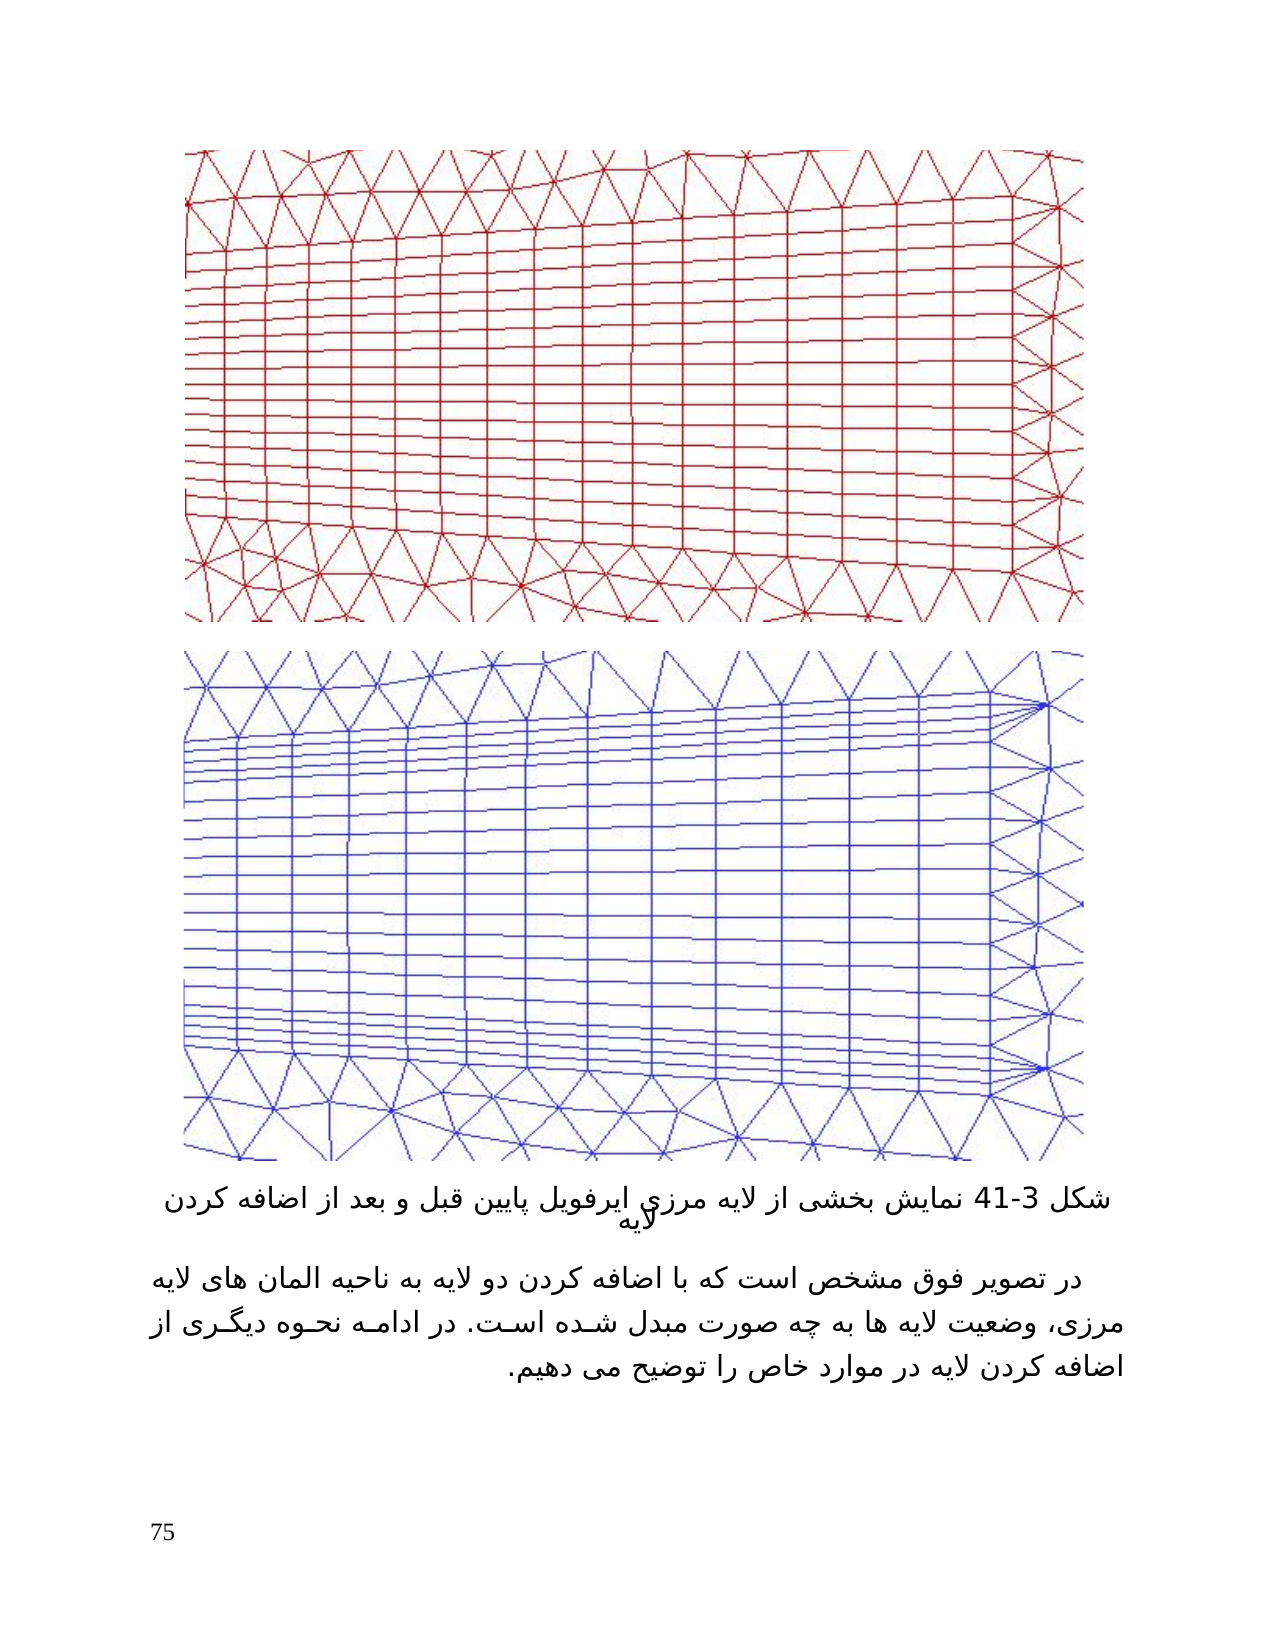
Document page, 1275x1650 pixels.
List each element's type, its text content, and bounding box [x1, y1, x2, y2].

text شکل 3-41 نمایش بخشی از لایه مرزی ایرفویل پایین قبل و بعد از اضافه کردن لایه [150, 1190, 1125, 1236]
picture [185, 150, 1084, 622]
text در تصویر فوق مشخص است که با اضافه کردن دو لایه به ناحیه المان های لایه مرزی، وضعیت لایه ها به چه صورت مبدل شده است. در ادامه نحوه دیگری از اضافه کردن لایه در موارد خاص را توضیح می دهیم. [150, 1261, 1125, 1383]
picture [183, 651, 1084, 1161]
